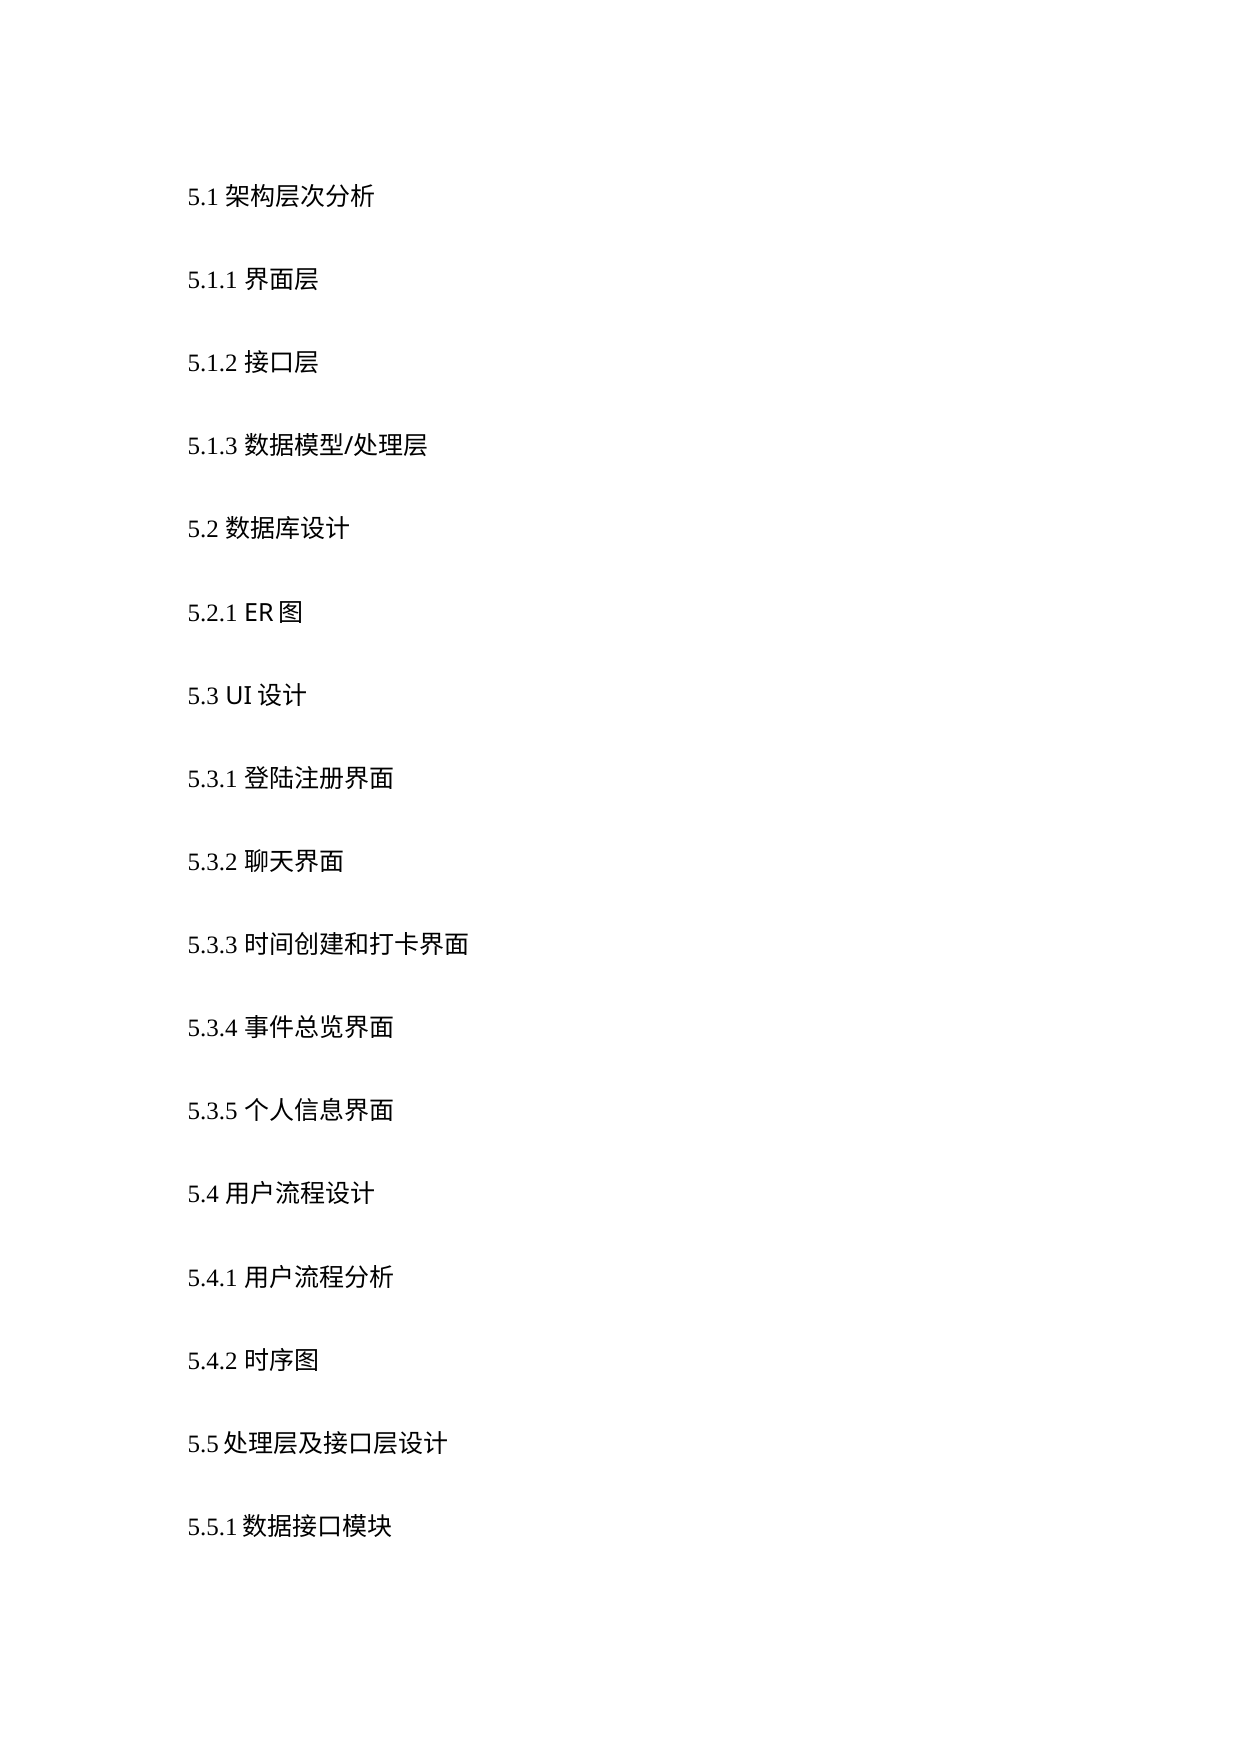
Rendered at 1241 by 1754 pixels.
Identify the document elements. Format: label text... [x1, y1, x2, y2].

text 5.1.1 界面层 [187, 245, 1053, 310]
text 5.4.2 时序图 [187, 1326, 1053, 1391]
text 5.3.4 事件总览界面 [187, 993, 1053, 1058]
text 5.4 用户流程设计 [187, 1159, 1053, 1224]
text 5.3 UI设计 [187, 661, 1053, 726]
text 5.5处理层及接口层设计 [187, 1409, 1053, 1474]
text 5.2.1 ER图 [187, 578, 1053, 643]
text 5.2 数据库设计 [187, 494, 1053, 559]
text 5.3.2 聊天界面 [187, 827, 1053, 892]
text 5.1.2 接口层 [187, 328, 1053, 393]
text 5.1 架构层次分析 [187, 162, 1053, 227]
text 5.4.1 用户流程分析 [187, 1243, 1053, 1308]
text 5.3.3 时间创建和打卡界面 [187, 910, 1053, 975]
text 5.1.3 数据模型/处理层 [187, 411, 1053, 476]
text 5.3.5 个人信息界面 [187, 1076, 1053, 1141]
text 5.3.1 登陆注册界面 [187, 744, 1053, 809]
text 5.5.1数据接口模块 [187, 1492, 1053, 1557]
